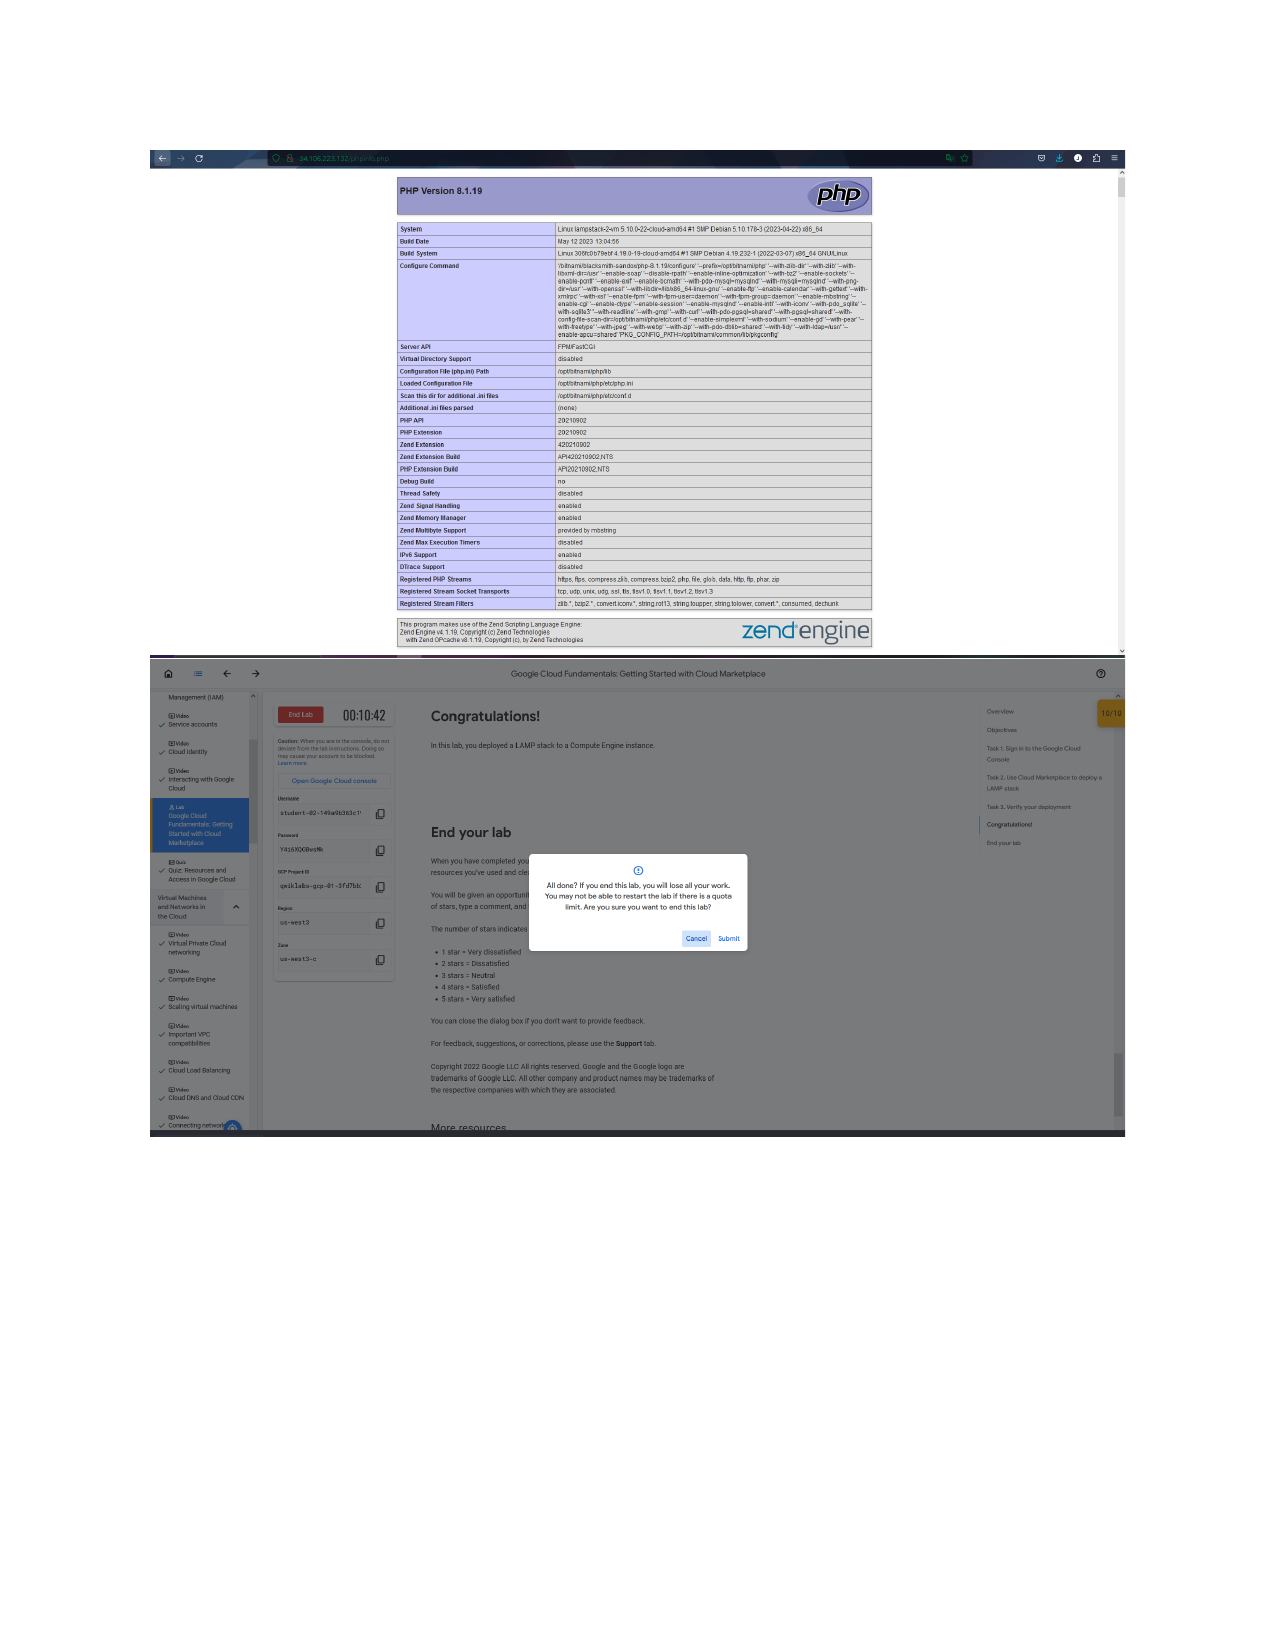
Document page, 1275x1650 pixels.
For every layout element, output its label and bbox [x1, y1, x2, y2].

picture [150, 659, 1125, 1137]
picture [150, 150, 1125, 658]
